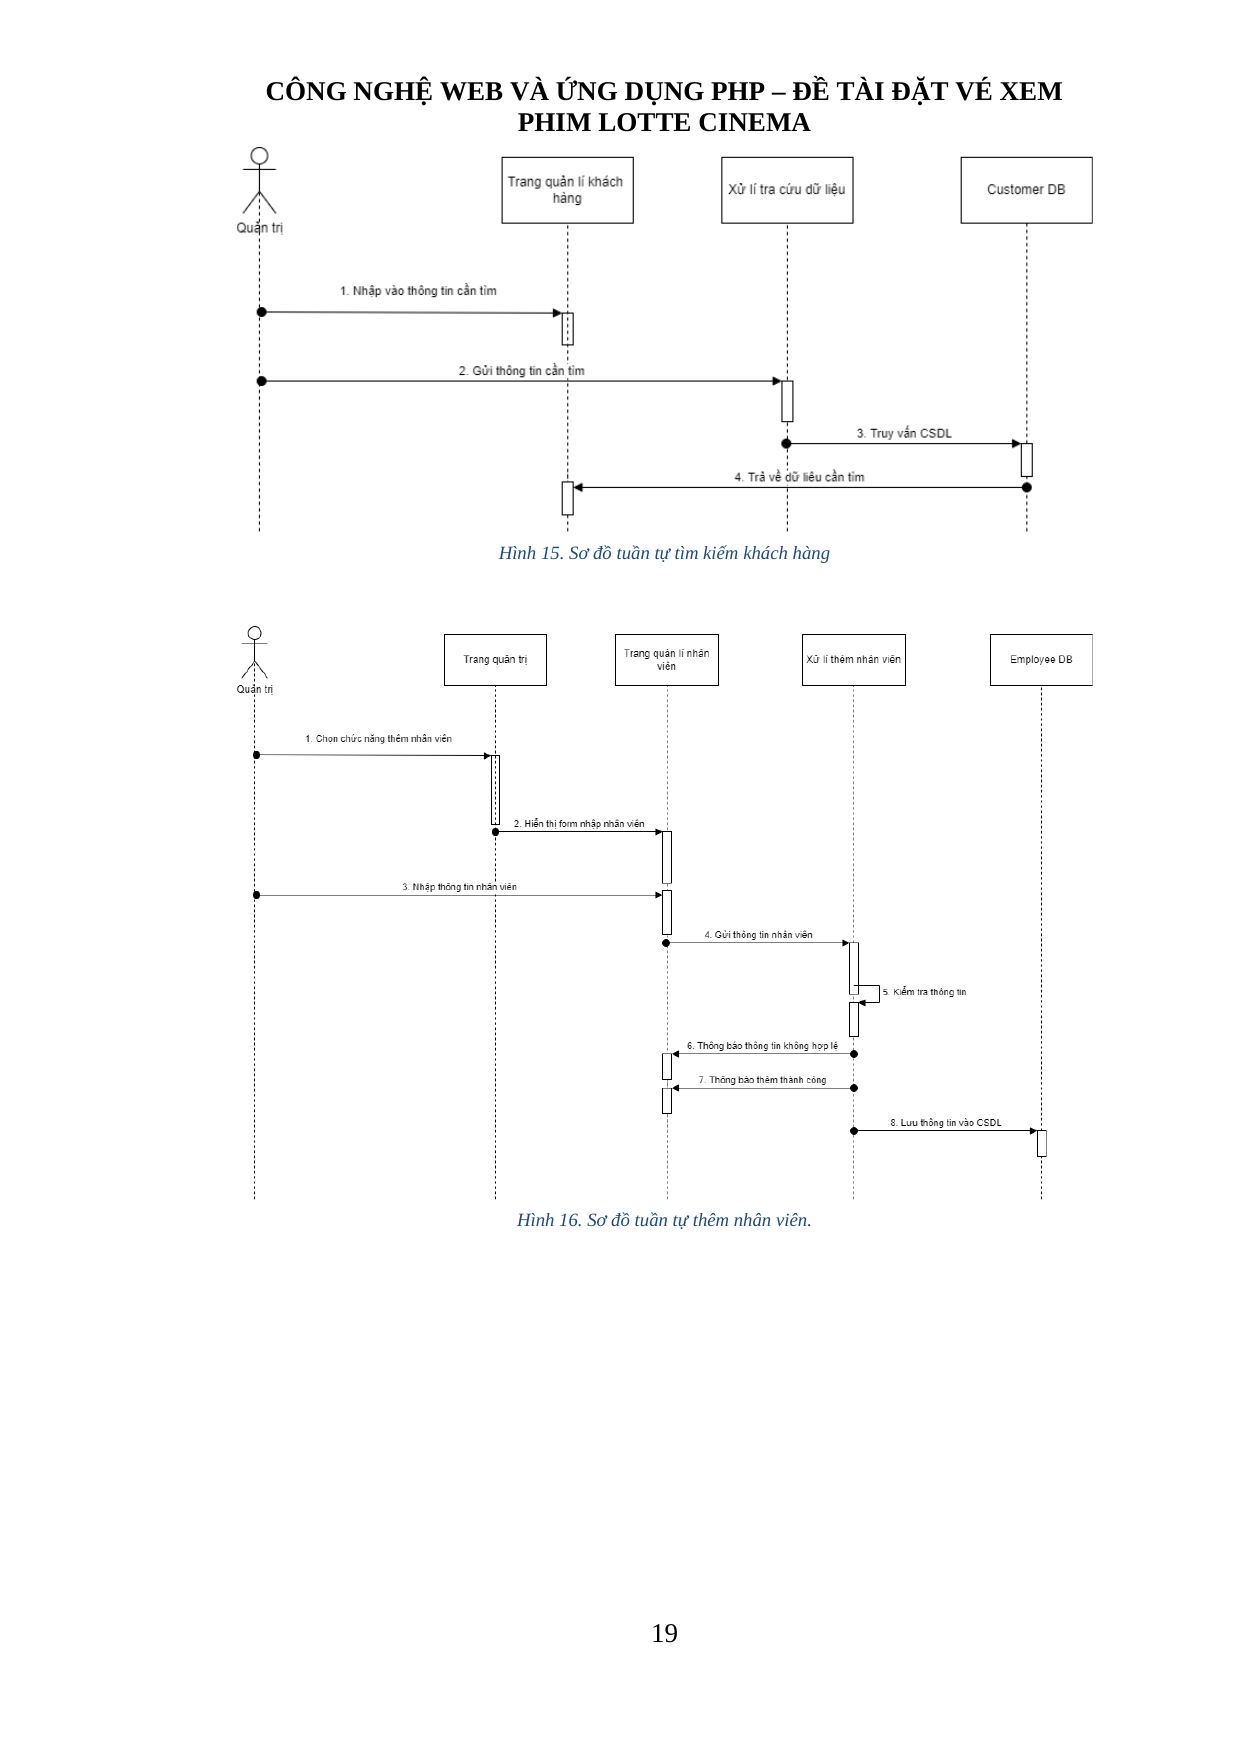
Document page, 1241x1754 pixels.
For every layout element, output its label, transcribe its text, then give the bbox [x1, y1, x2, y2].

picture [236, 147, 1093, 533]
picture [236, 626, 1093, 1200]
